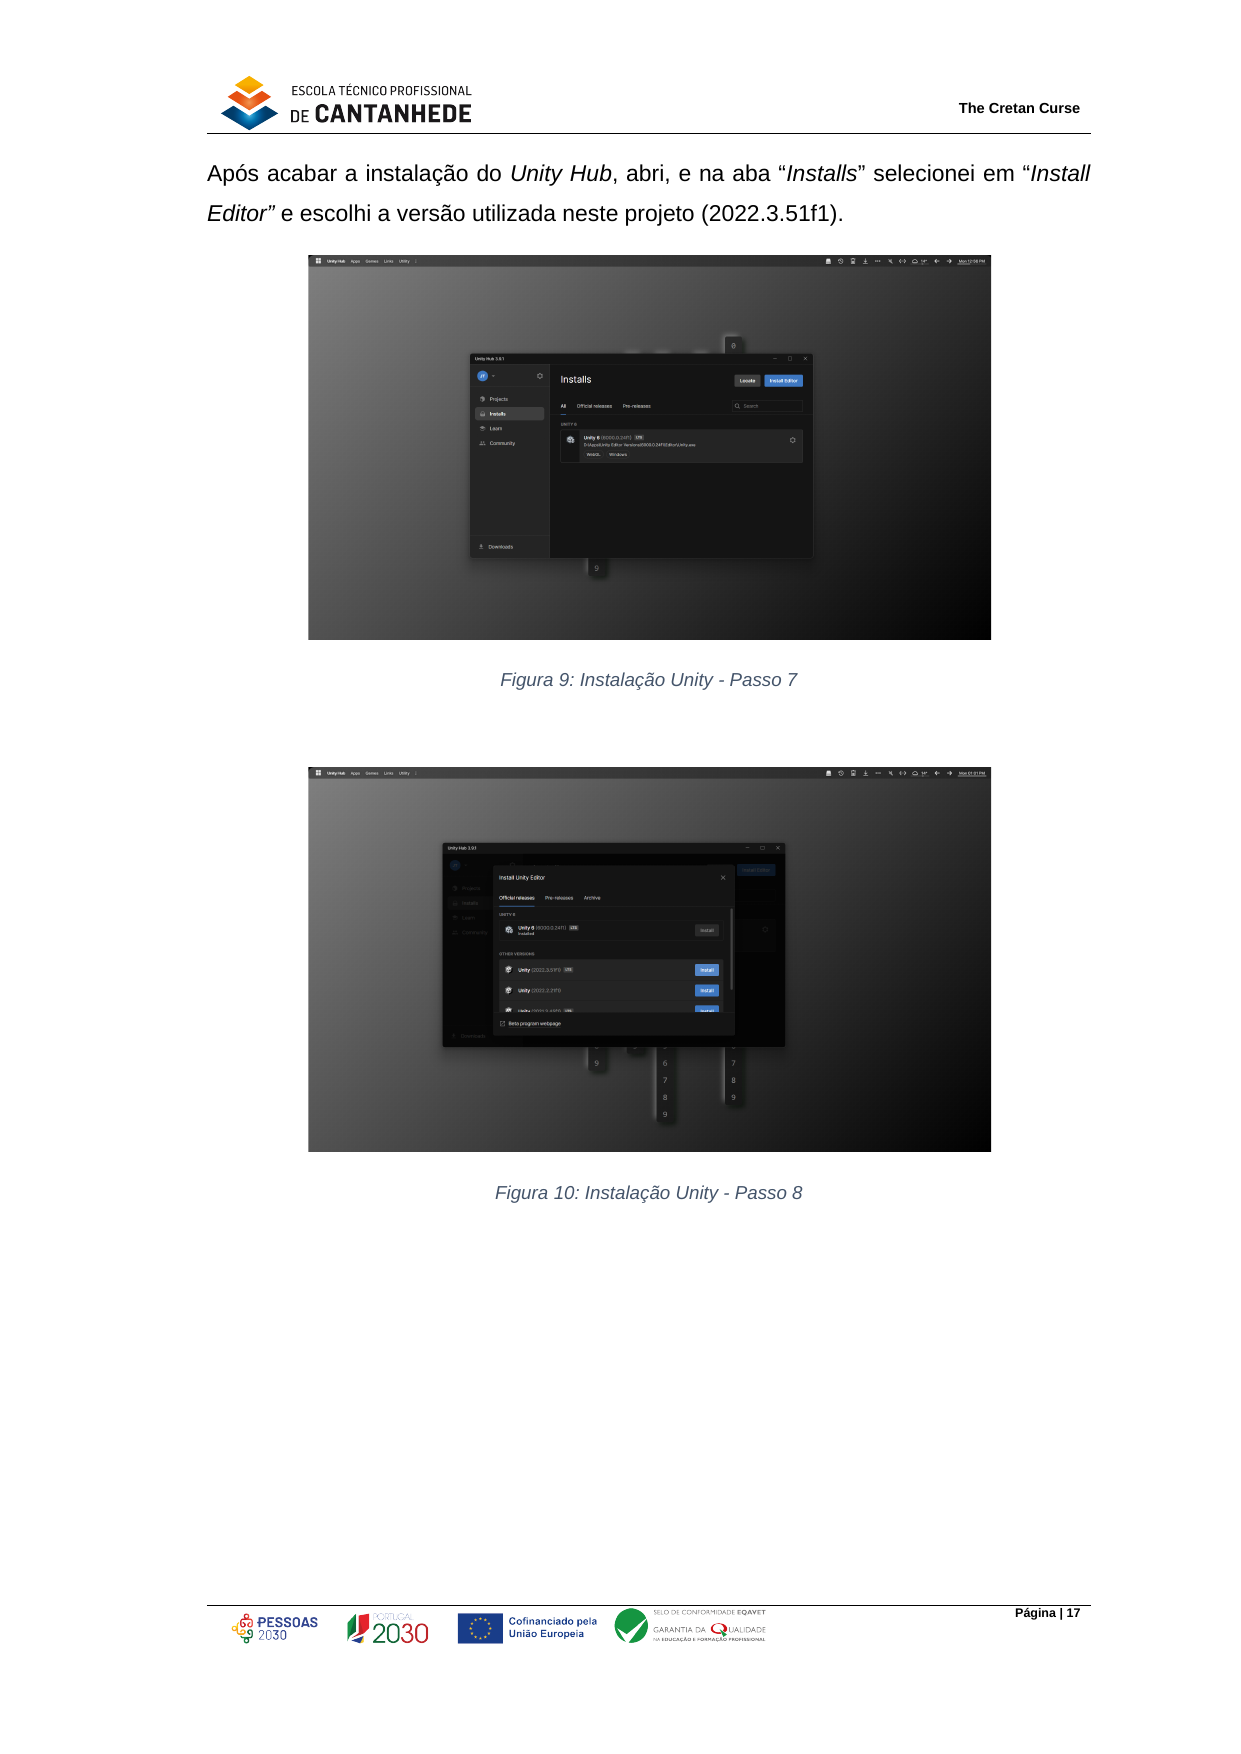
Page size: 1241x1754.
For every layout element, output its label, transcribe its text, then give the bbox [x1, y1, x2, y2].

text Após acabar a instalação do Unity Hub, abri, e na aba “Installs” selecionei em “Install Editor” e escolhi a versão utilizada neste projeto (2022.3.51f1). [207, 160, 1092, 226]
text Figura 10: Instalação Unity - Passo 8 [207, 1181, 1092, 1203]
picture [218, 73, 475, 133]
picture [308, 255, 992, 640]
picture [218, 1606, 608, 1654]
text Figura 9: Instalação Unity - Passo 7 [207, 669, 1092, 691]
picture [614, 1608, 766, 1643]
picture [308, 767, 992, 1152]
